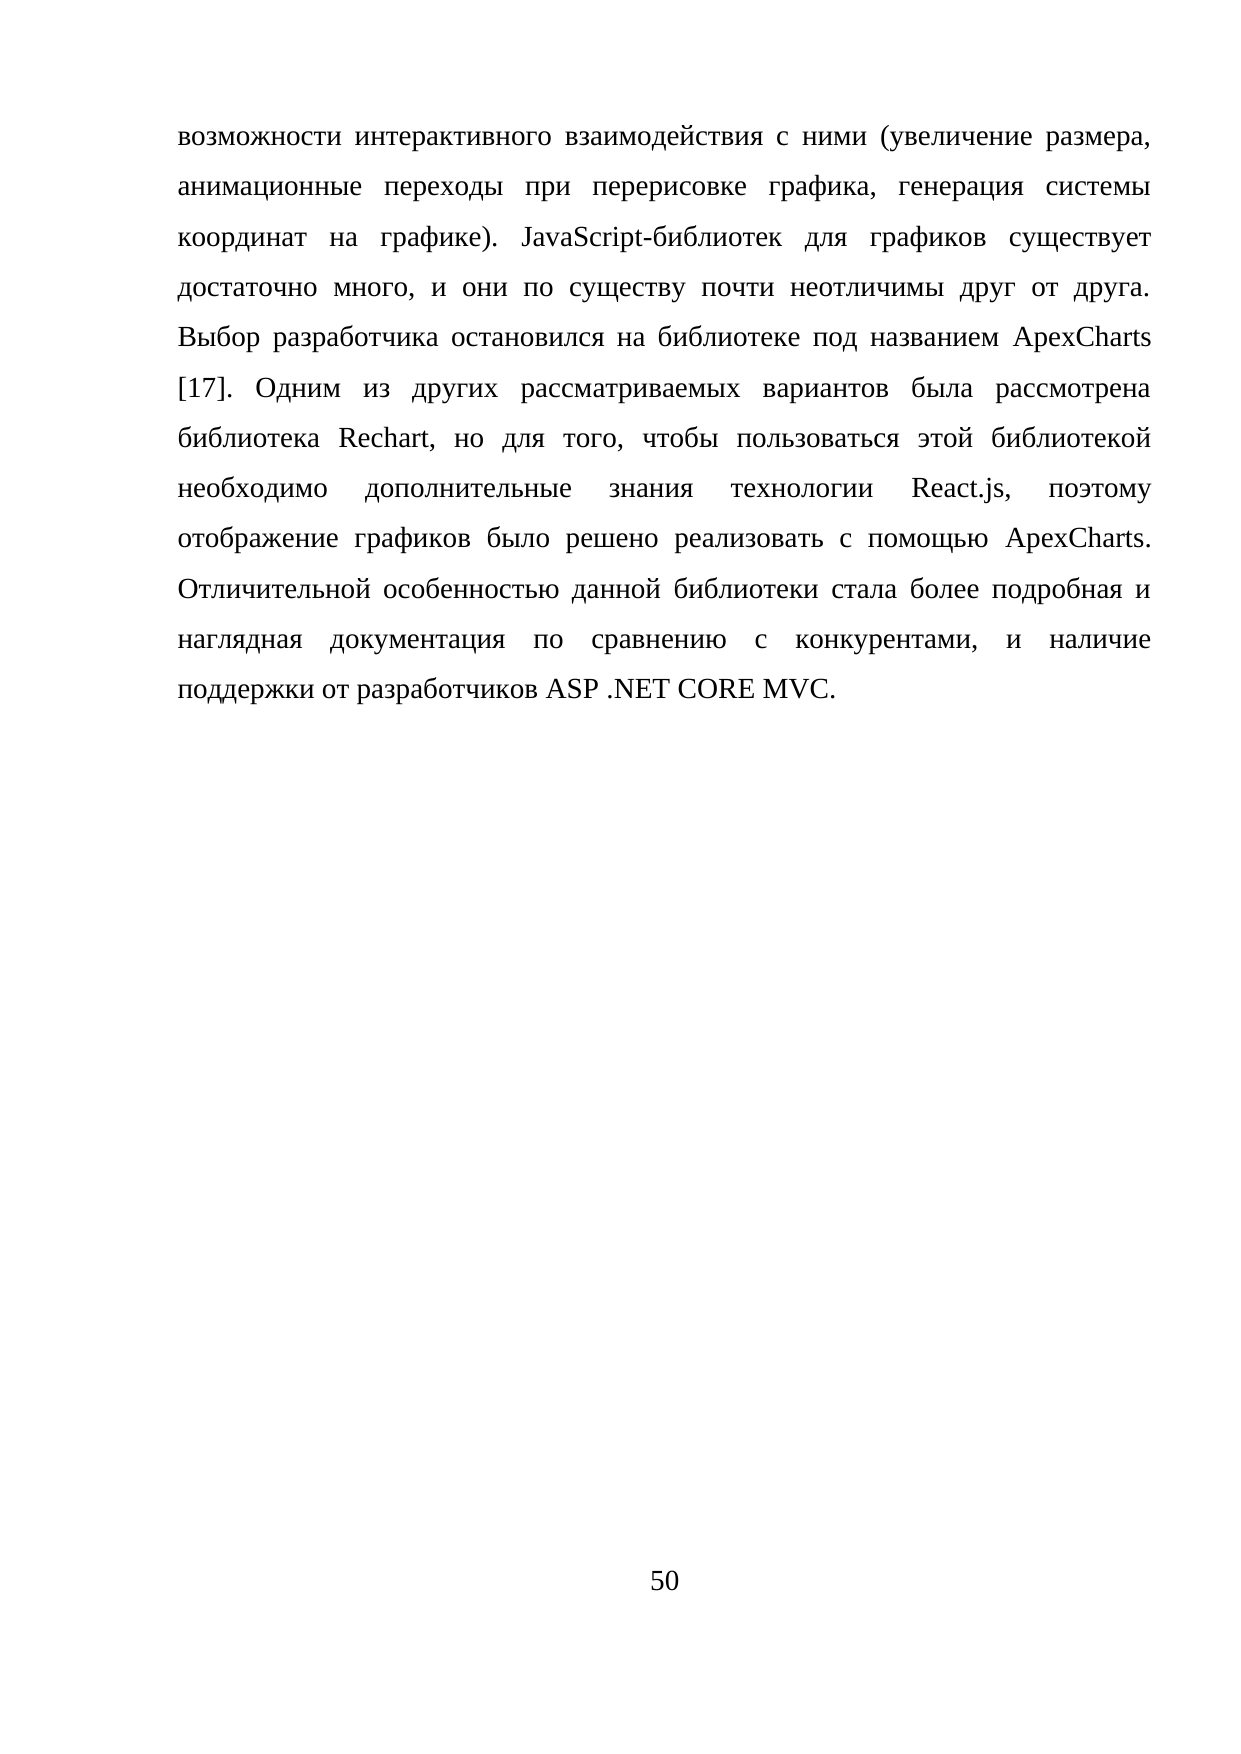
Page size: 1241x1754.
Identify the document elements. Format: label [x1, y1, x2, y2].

text [177, 118, 1152, 705]
